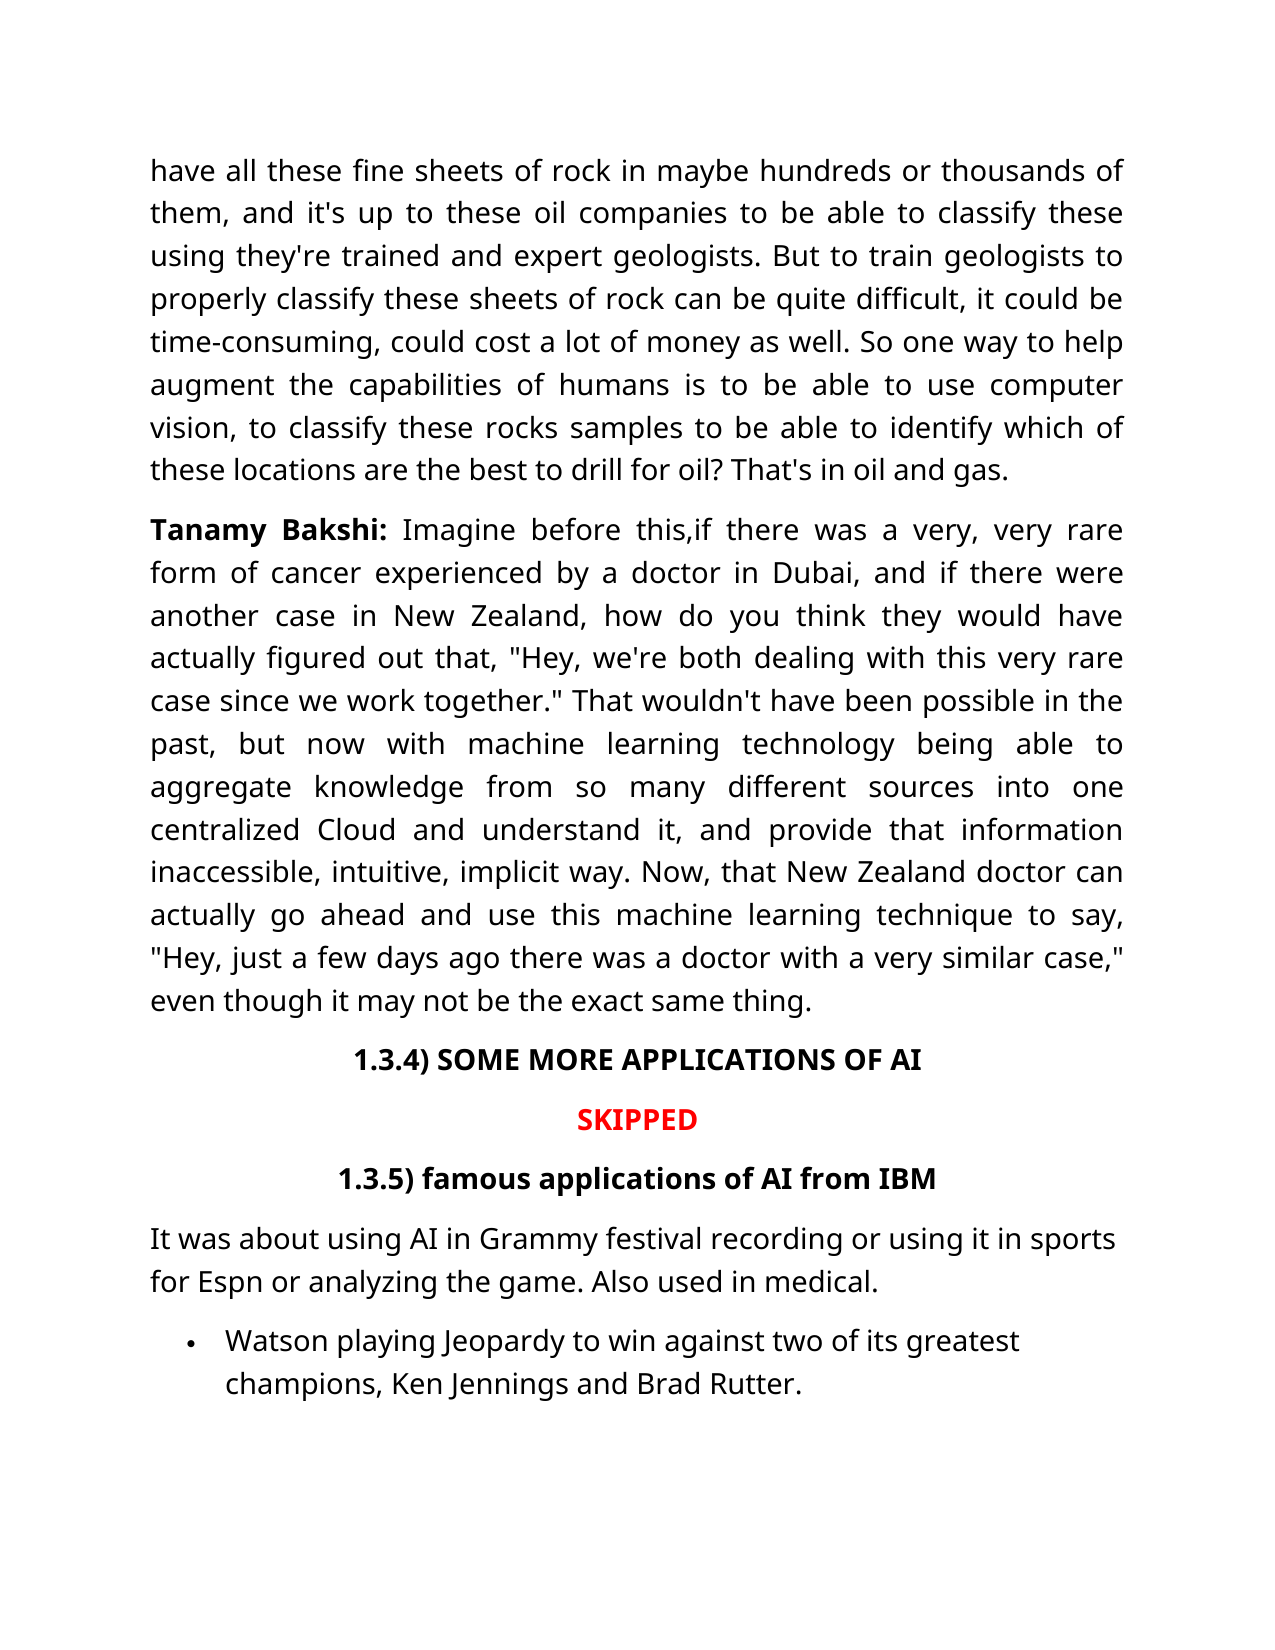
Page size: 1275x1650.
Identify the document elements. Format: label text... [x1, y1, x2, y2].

text Tanamy Bakshi: Imagine before this,if there was a very, very rare form of cancer experienced by a doctor in Dubai, and if there were another case in New Zealand, how do you think they would have actually figured out that, "Hey, we're both dealing with this very rare case since we work together." That wouldn't have been possible in the past, but now with machine learning technology being able to aggregate knowledge from so many different sources into one centralized Cloud and understand it, and provide that information inaccessible, intuitive, implicit way. Now, that New Zealand doctor can actually go ahead and use this machine learning technique to say, "Hey, just a few days ago there was a doctor with a very similar case," even though it may not be the exact same thing. [150, 509, 1125, 1020]
list Watson playing Jeopardy to win against two of its greatest champions, Ken Jennings and Brad Rutter. [187, 1320, 1125, 1403]
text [150, 150, 1125, 489]
text 1.3.4) SOME MORE APPLICATIONS OF AI [150, 1039, 1125, 1079]
text 1.3.5) famous applications of AI from IBM [150, 1158, 1125, 1198]
text It was about using AI in Grammy festival recording or using it in sports for Espn or analyzing the game. Also used in medical. [150, 1218, 1125, 1301]
text SKIPPED [150, 1099, 1125, 1139]
